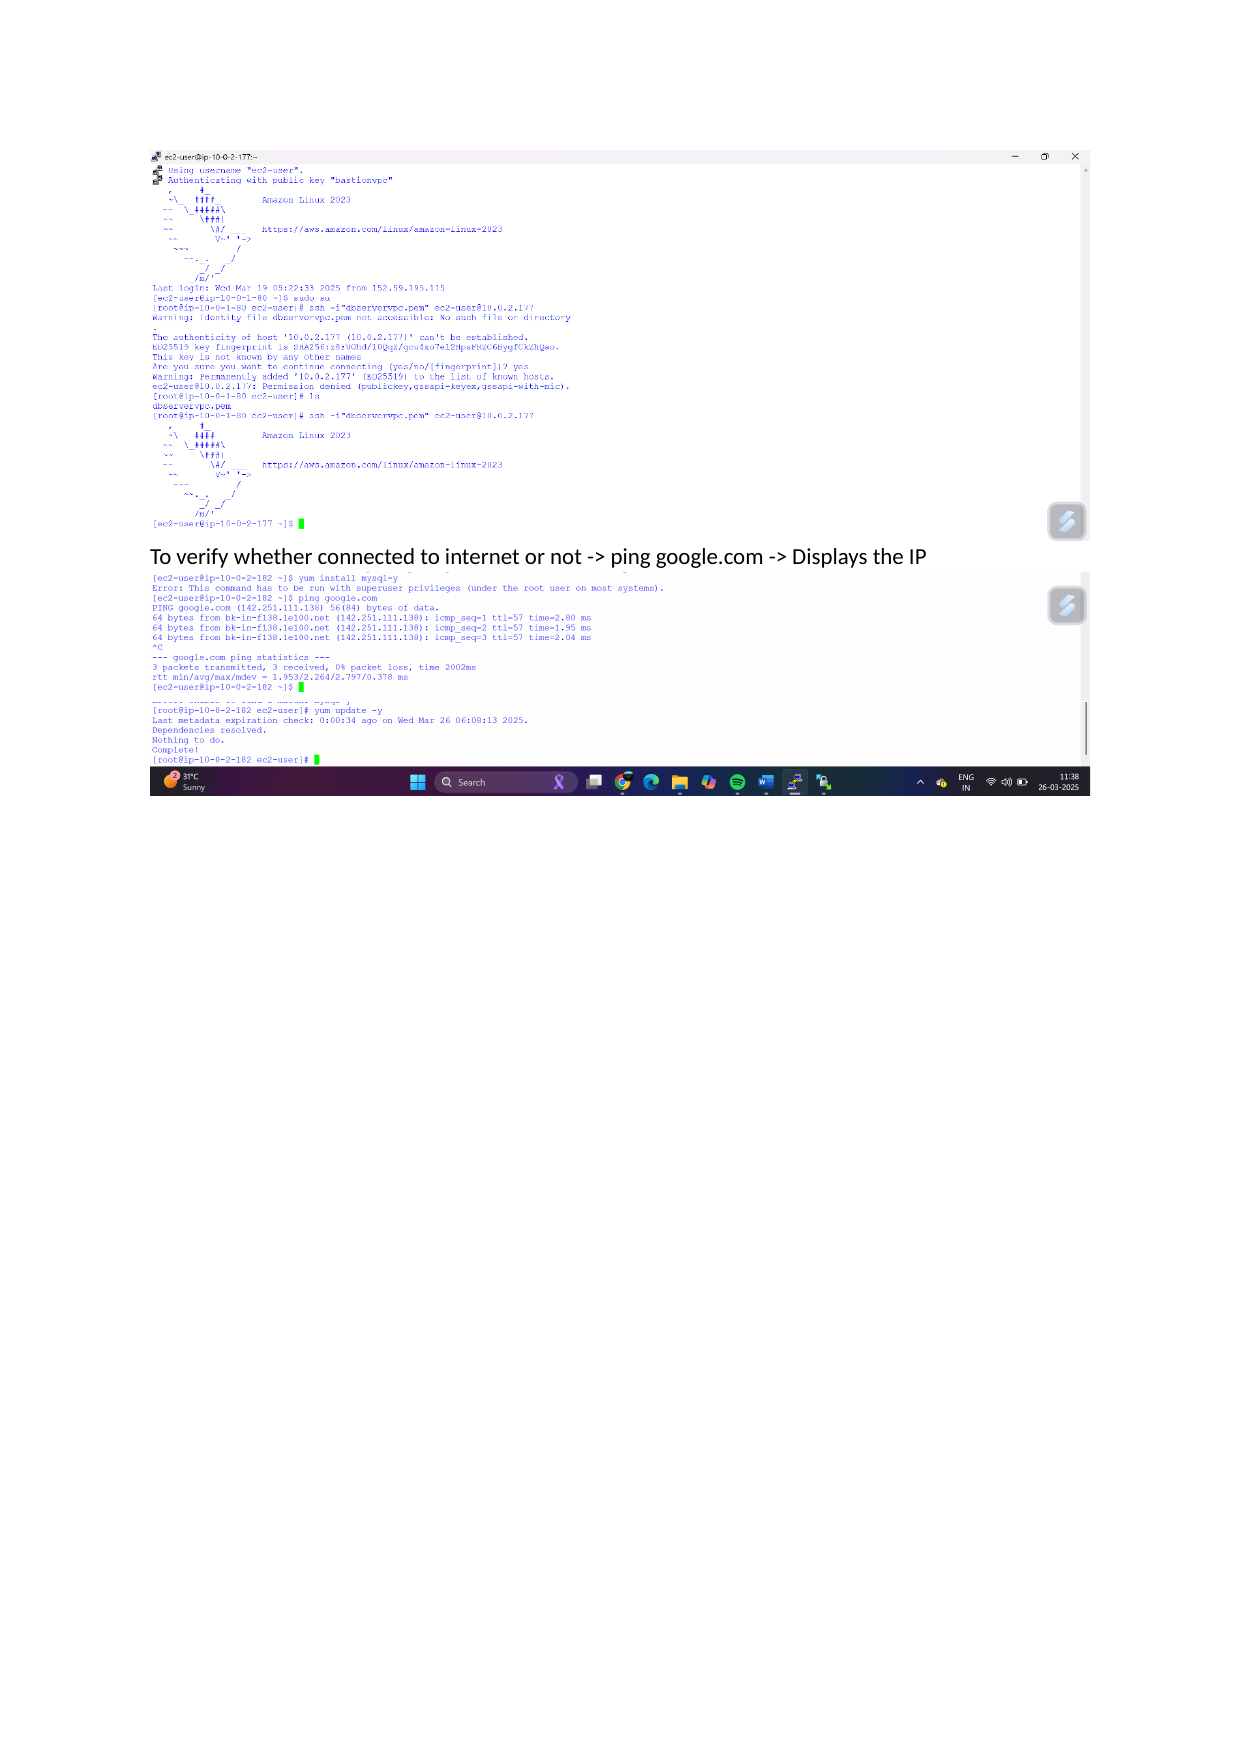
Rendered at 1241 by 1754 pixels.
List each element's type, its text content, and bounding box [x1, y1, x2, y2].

text To verify whether connected to internet or not -> ping google.com -> Displays the IP [150, 542, 1090, 570]
picture [150, 702, 1091, 796]
picture [150, 150, 1091, 541]
picture [150, 572, 1091, 701]
